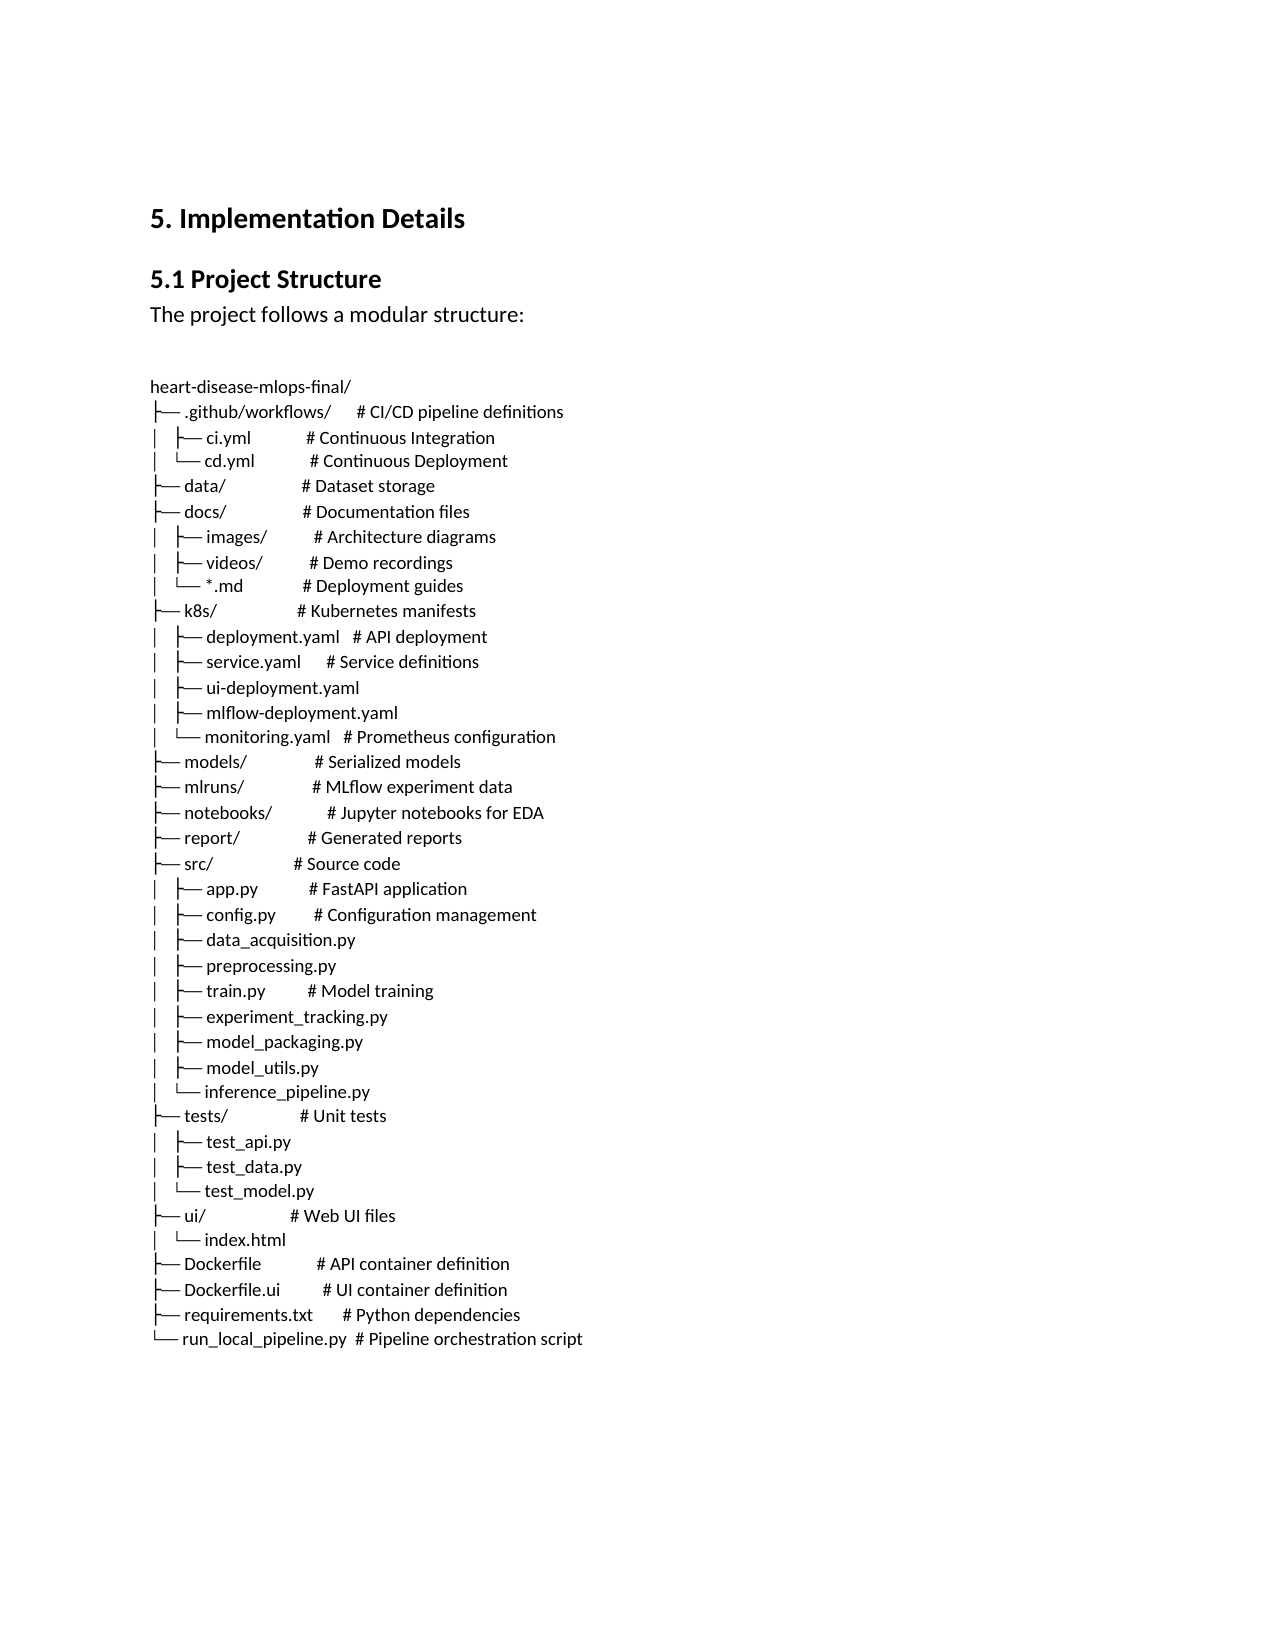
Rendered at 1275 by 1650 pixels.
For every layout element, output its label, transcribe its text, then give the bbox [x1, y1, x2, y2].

subtitle 5. Implementation Details [150, 200, 1125, 236]
text heart-disease-mlops-final/ ├── .github/workflows/ # CI/CD pipeline definitions │ ├── ci.yml # Continuous Integration │ └── cd.yml # Continuous Deployment ├── data/ # Dataset storage ├── docs/ # Documentation files │ ├── images/ # Architecture diagrams │ ├── videos/ # Demo recordings │ └── *.md # Deployment guides ├── k8s/ # Kubernetes manifests │ ├── deployment.yaml # API deployment │ ├── service.yaml # Service definitions │ ├── ui-deployment.yaml │ ├── mlflow-deployment.yaml │ └── monitoring.yaml # Prometheus configuration ├── models/ # Serialized models ├── mlruns/ # MLflow experiment data ├── notebooks/ # Jupyter notebooks for EDA ├── report/ # Generated reports ├── src/ # Source code │ ├── app.py # FastAPI application │ ├── config.py # Configuration management │ ├── data_acquisition.py │ ├── preprocessing.py │ ├── train.py # Model training │ ├── experiment_tracking.py │ ├── model_packaging.py │ ├── model_utils.py │ └── inference_pipeline.py ├── tests/ # Unit tests │ ├── test_api.py │ ├── test_data.py │ └── test_model.py ├── ui/ # Web UI files │ └── index.html ├── Dockerfile # API container definition ├── Dockerfile.ui # UI container definition ├── requirements.txt # Python dependencies └── run_local_pipeline.py # Pipeline orchestration script [150, 353, 1125, 1376]
subtitle 5.1 Project Structure [150, 262, 1125, 295]
text The project follows a modular structure: [150, 300, 1125, 328]
